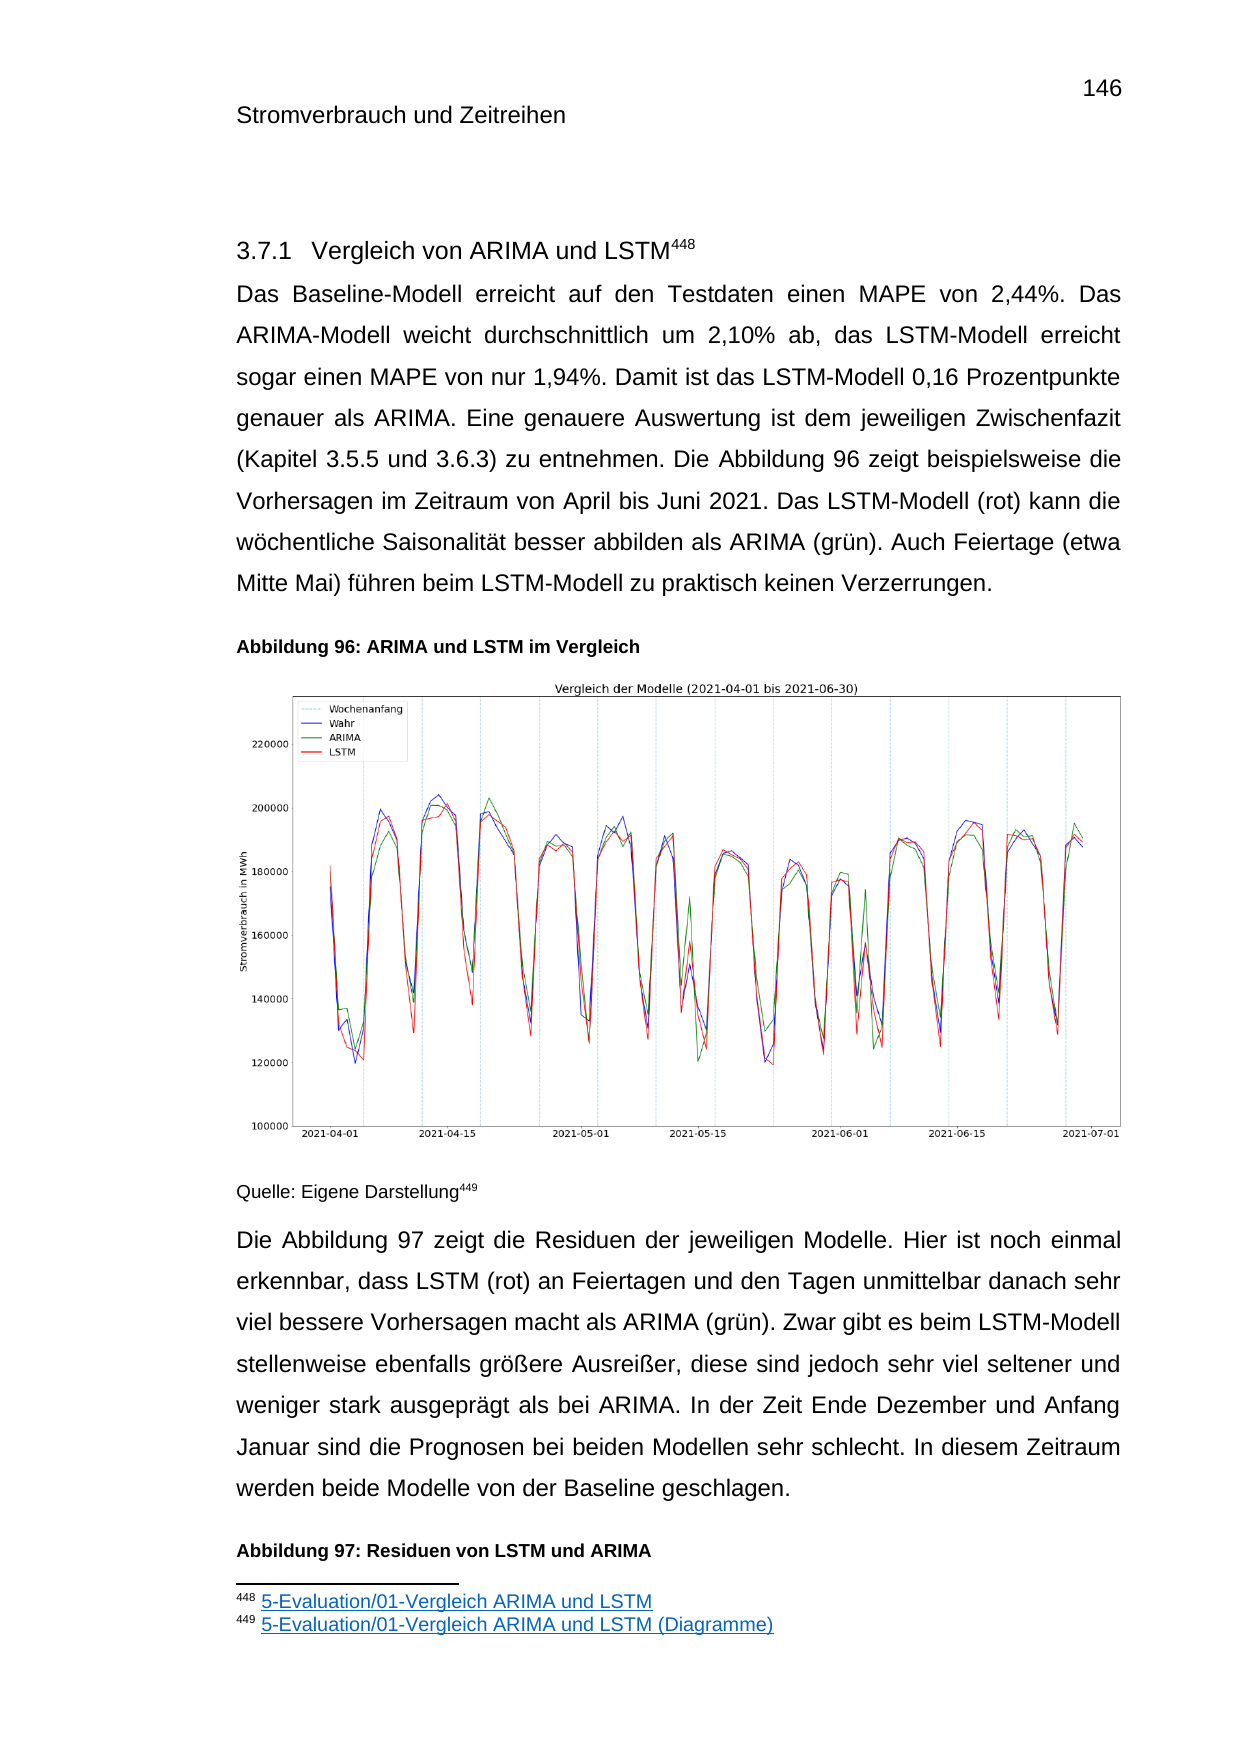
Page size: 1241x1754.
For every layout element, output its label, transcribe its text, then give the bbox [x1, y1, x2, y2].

text Abbildung 97: Residuen von LSTM und ARIMA [236, 1540, 1122, 1562]
text Abbildung 96: ARIMA und LSTM im Vergleich [236, 636, 1122, 657]
text Die Abbildung 97 zeigt die Residuen der jeweiligen Modelle. Hier ist noch einmal erkennbar, dass LSTM (rot) an Feiertagen und den Tagen unmittelbar danach sehr viel bessere Vorhersagen macht als ARIMA (grün). Zwar gibt es beim LSTM-Modell stellenweise ebenfalls größere Ausreißer, diese sind jedoch sehr viel seltener und weniger stark ausgeprägt als bei ARIMA. In der Zeit Ende Dezember und Anfang Januar sind die Prognosen bei beiden Modellen sehr schlecht. In diesem Zeitraum werden beide Modelle von der Baseline geschlagen. [236, 1226, 1122, 1501]
subtitle Vergleich von ARIMA und LSTM [236, 236, 1122, 265]
picture [236, 680, 1123, 1142]
text Das Baseline-Modell erreicht auf den Testdaten einen MAPE von 2,44%. Das ARIMA-Modell weicht durchschnittlich um 2,10% ab, das LSTM-Modell erreicht sogar einen MAPE von nur 1,94%. Damit ist das LSTM-Modell 0,16 Prozentpunkte genauer als ARIMA. Eine genauere Auswertung ist dem jeweiligen Zwischenfazit (Kapitel 3.5.5 und 3.6.3) zu entnehmen. Die Abbildung 96 zeigt beispielsweise die Vorhersagen im Zeitraum von April bis Juni 2021. Das LSTM-Modell (rot) kann die wöchentliche Saisonalität besser abbilden als ARIMA (grün). Auch Feiertage (etwa Mitte Mai) führen beim LSTM-Modell zu praktisch keinen Verzerrungen. [236, 280, 1122, 597]
text Quelle: Eigene Darstellung [236, 1181, 1122, 1202]
